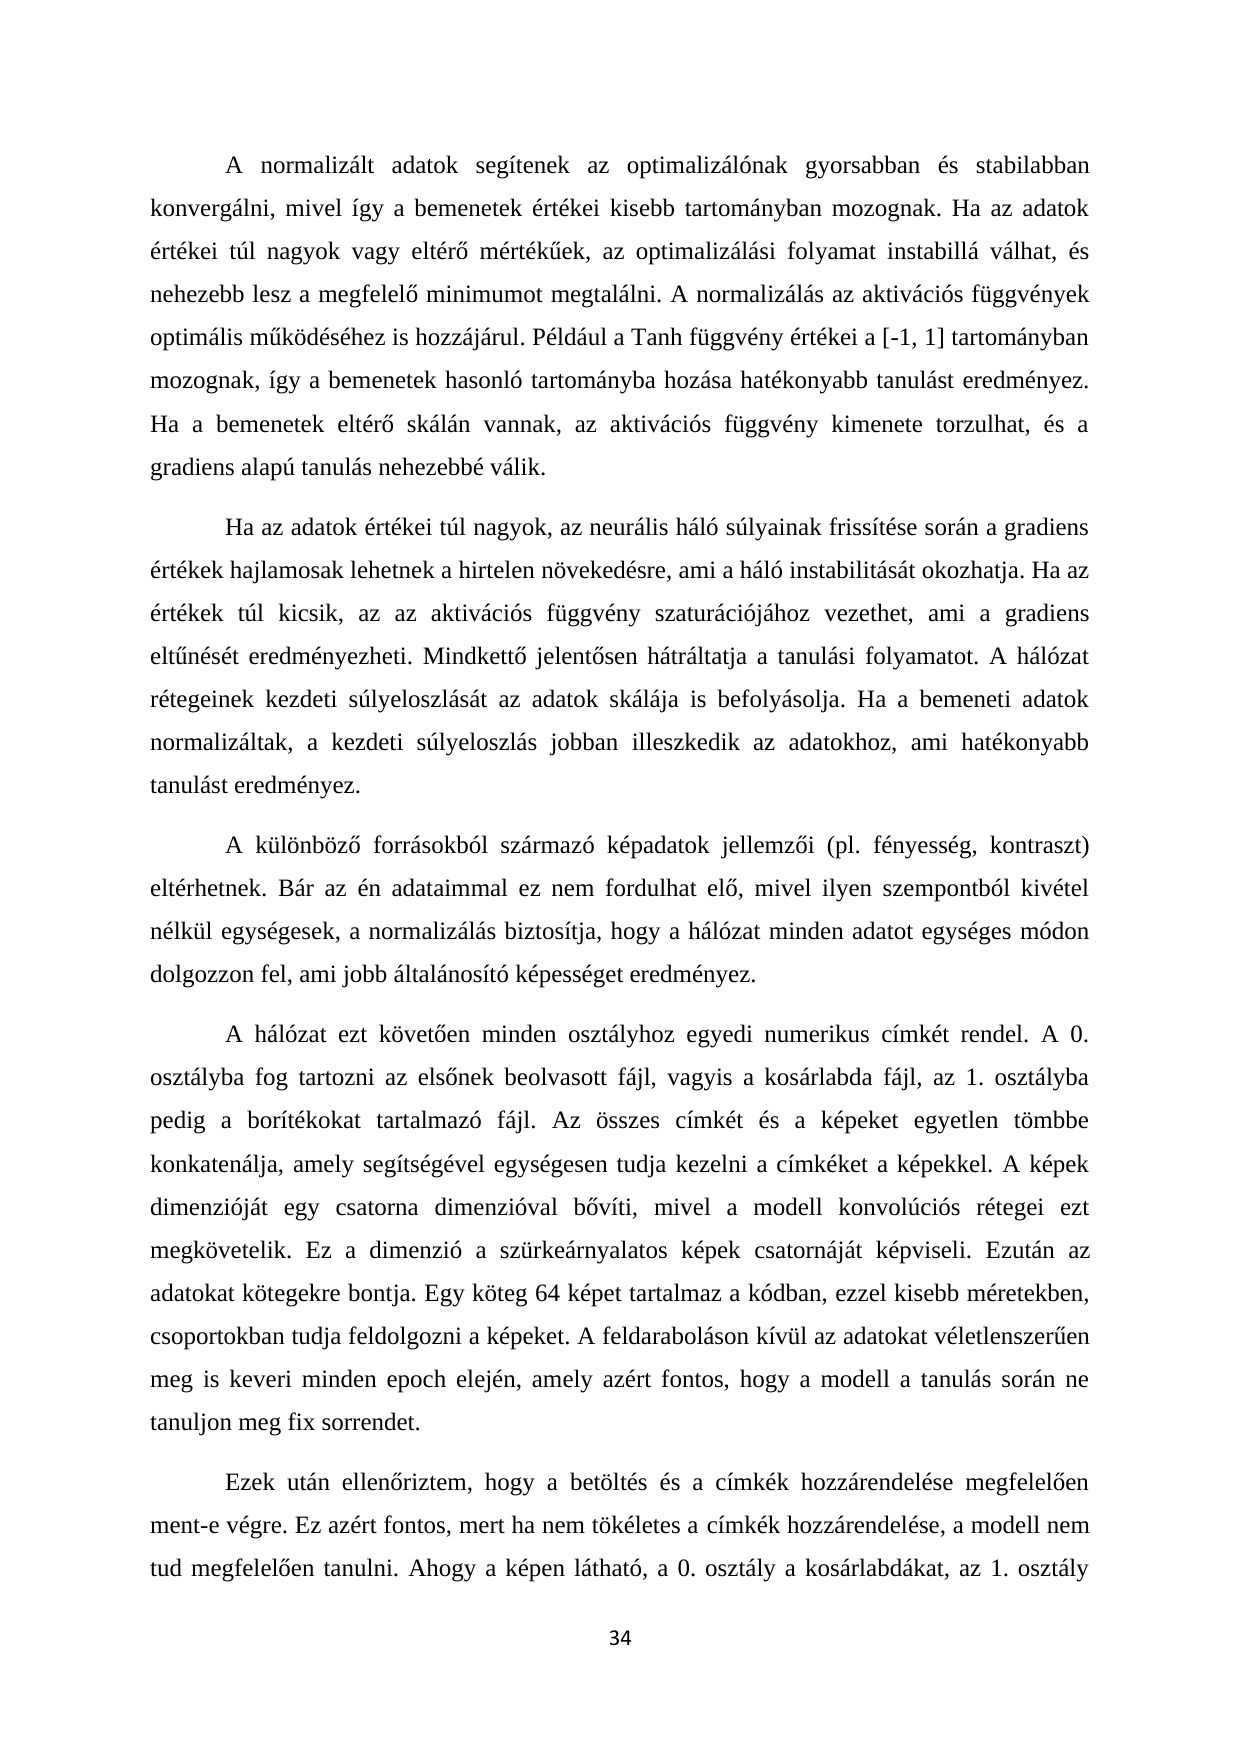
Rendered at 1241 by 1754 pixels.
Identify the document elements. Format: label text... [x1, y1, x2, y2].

text A különböző forrásokból származó képadatok jellemzői (pl. fényesség, kontraszt) eltérhetnek. Bár az én adataimmal ez nem fordulhat elő, mivel ilyen szempontból kivétel nélkül egységesek, a normalizálás biztosítja, hogy a hálózat minden adatot egységes módon dolgozzon fel, ami jobb általánosító képességet eredményez. [150, 830, 1090, 988]
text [150, 1467, 1090, 1582]
text A hálózat ezt követően minden osztályhoz egyedi numerikus címkét rendel. A 0. osztályba fog tartozni az elsőnek beolvasott fájl, vagyis a kosárlabda fájl, az 1. osztályba pedig a borítékokat tartalmazó fájl. Az összes címkét és a képeket egyetlen tömbbe konkatenálja, amely segítségével egységesen tudja kezelni a címkéket a képekkel. A képek dimenzióját egy csatorna dimenzióval bővíti, mivel a modell konvolúciós rétegei ezt megkövetelik. Ez a dimenzió a szürkeárnyalatos képek csatornáját képviseli. Ezután az adatokat kötegekre bontja. Egy köteg 64 képet tartalmaz a kódban, ezzel kisebb méretekben, csoportokban tudja feldolgozni a képeket. A feldaraboláson kívül az adatokat véletlenszerűen meg is keveri minden epoch elején, amely azért fontos, hogy a modell a tanulás során ne tanuljon meg fix sorrendet. [150, 1019, 1090, 1436]
text A normalizált adatok segítenek az optimalizálónak gyorsabban és stabilabban konvergálni, mivel így a bemenetek értékei kisebb tartományban mozognak. Ha az adatok értékei túl nagyok vagy eltérő mértékűek, az optimalizálási folyamat instabillá válhat, és nehezebb lesz a megfelelő minimumot megtalálni. A normalizálás az aktivációs függvények optimális működéséhez is hozzájárul. Például a Tanh függvény értékei a [-1, 1] tartományban mozognak, így a bemenetek hasonló tartományba hozása hatékonyabb tanulást eredményez. Ha a bemenetek eltérő skálán vannak, az aktivációs függvény kimenete torzulhat, és a gradiens alapú tanulás nehezebbé válik. [150, 150, 1090, 481]
text Ha az adatok értékei túl nagyok, az neurális háló súlyainak frissítése során a gradiens értékek hajlamosak lehetnek a hirtelen növekedésre, ami a háló instabilitását okozhatja. Ha az értékek túl kicsik, az az aktivációs függvény szaturációjához vezethet, ami a gradiens eltűnését eredményezheti. Mindkettő jelentősen hátráltatja a tanulási folyamatot. A hálózat rétegeinek kezdeti súlyeloszlását az adatok skálája is befolyásolja. Ha a bemeneti adatok normalizáltak, a kezdeti súlyeloszlás jobban illeszkedik az adatokhoz, ami hatékonyabb tanulást eredményez. [150, 512, 1090, 799]
